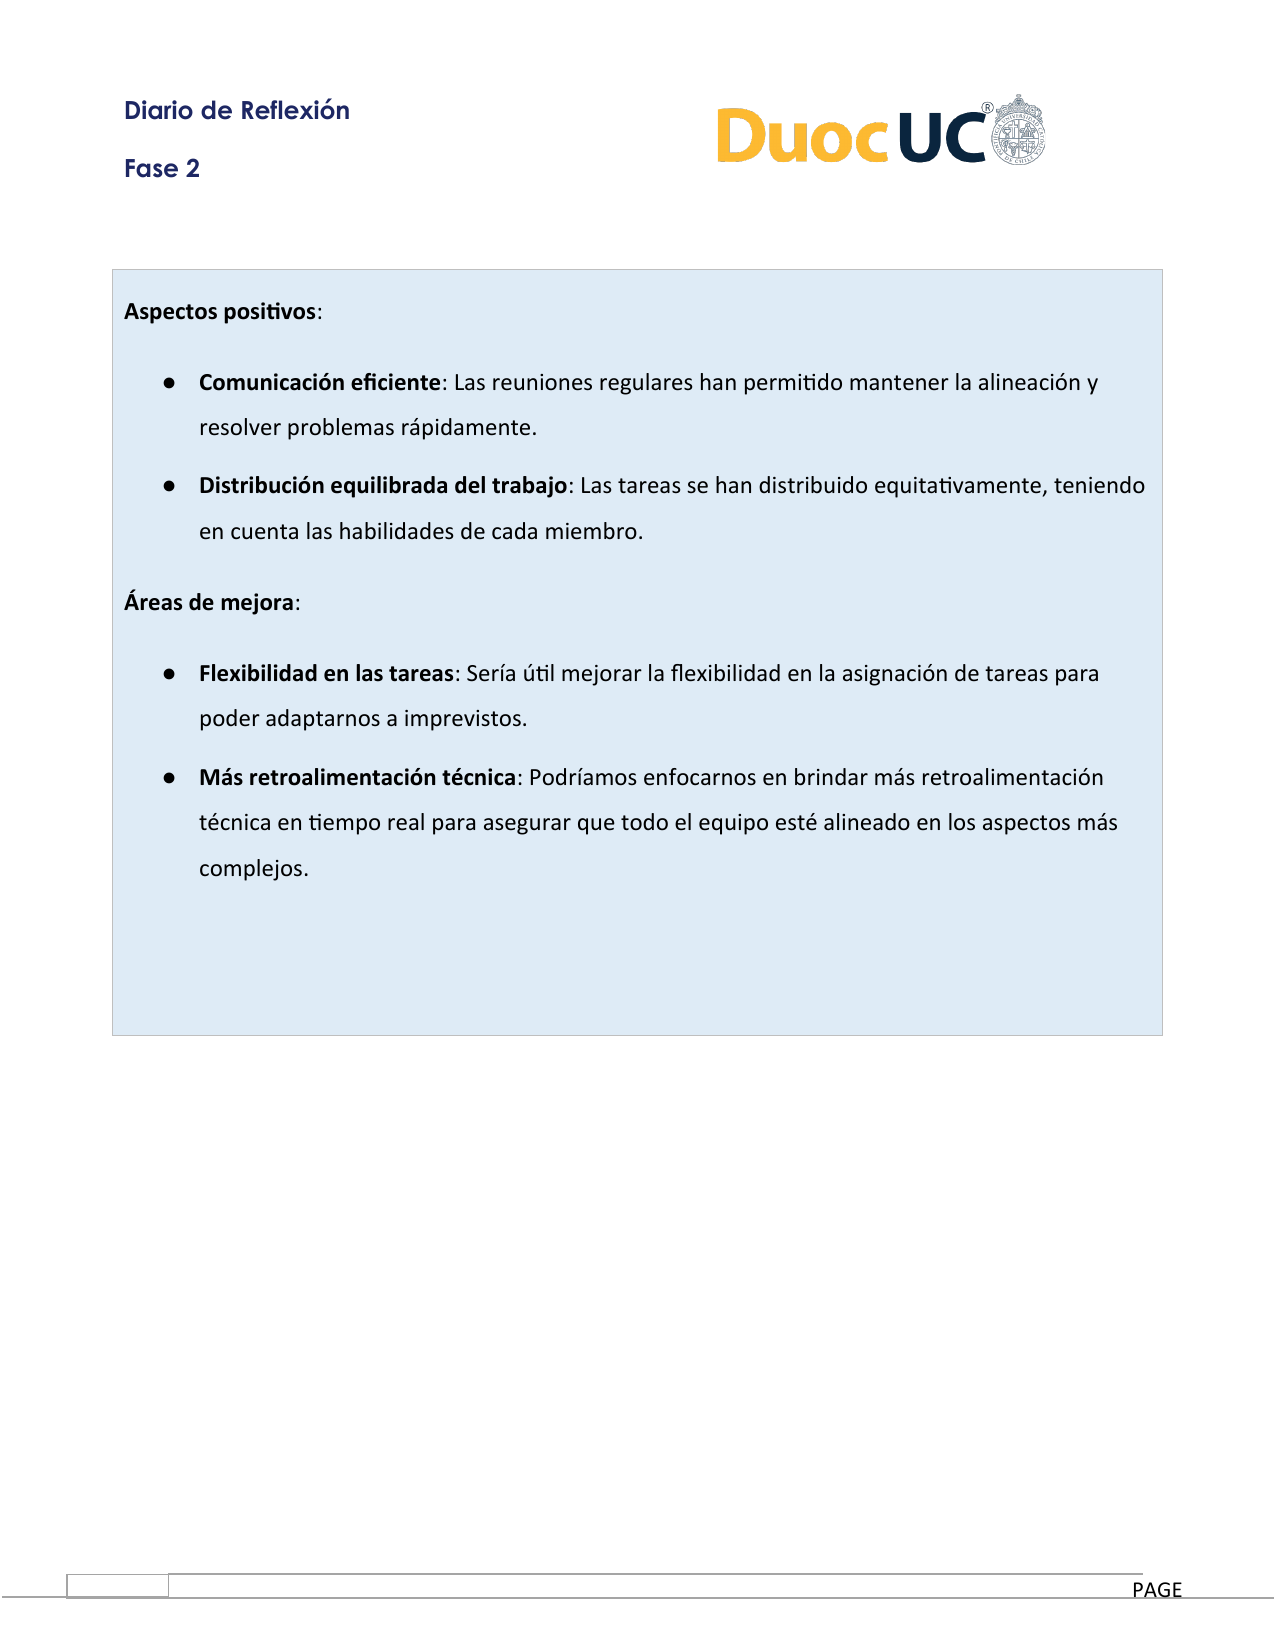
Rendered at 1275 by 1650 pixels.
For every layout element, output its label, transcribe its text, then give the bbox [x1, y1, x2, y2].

picture [717, 94, 1046, 165]
